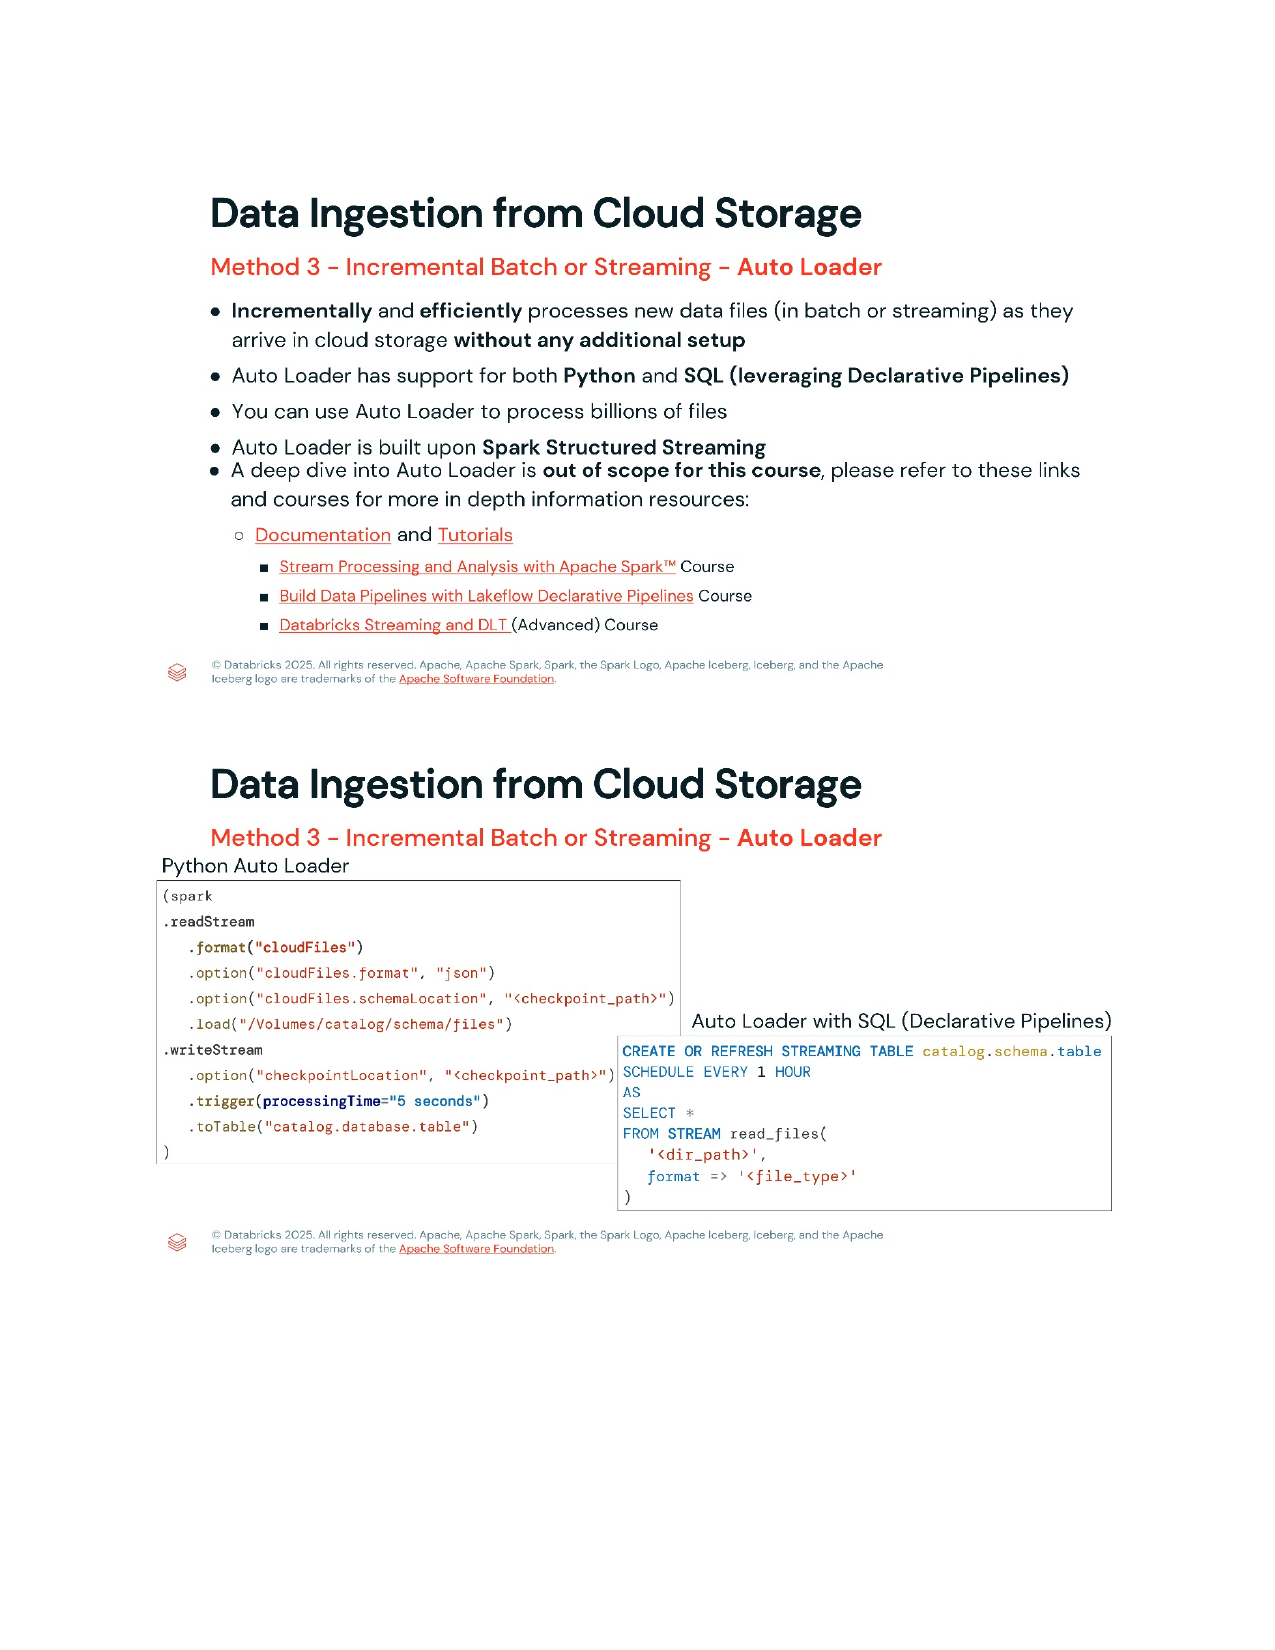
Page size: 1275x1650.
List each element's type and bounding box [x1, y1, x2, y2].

picture [150, 150, 1125, 699]
picture [150, 720, 1125, 1269]
